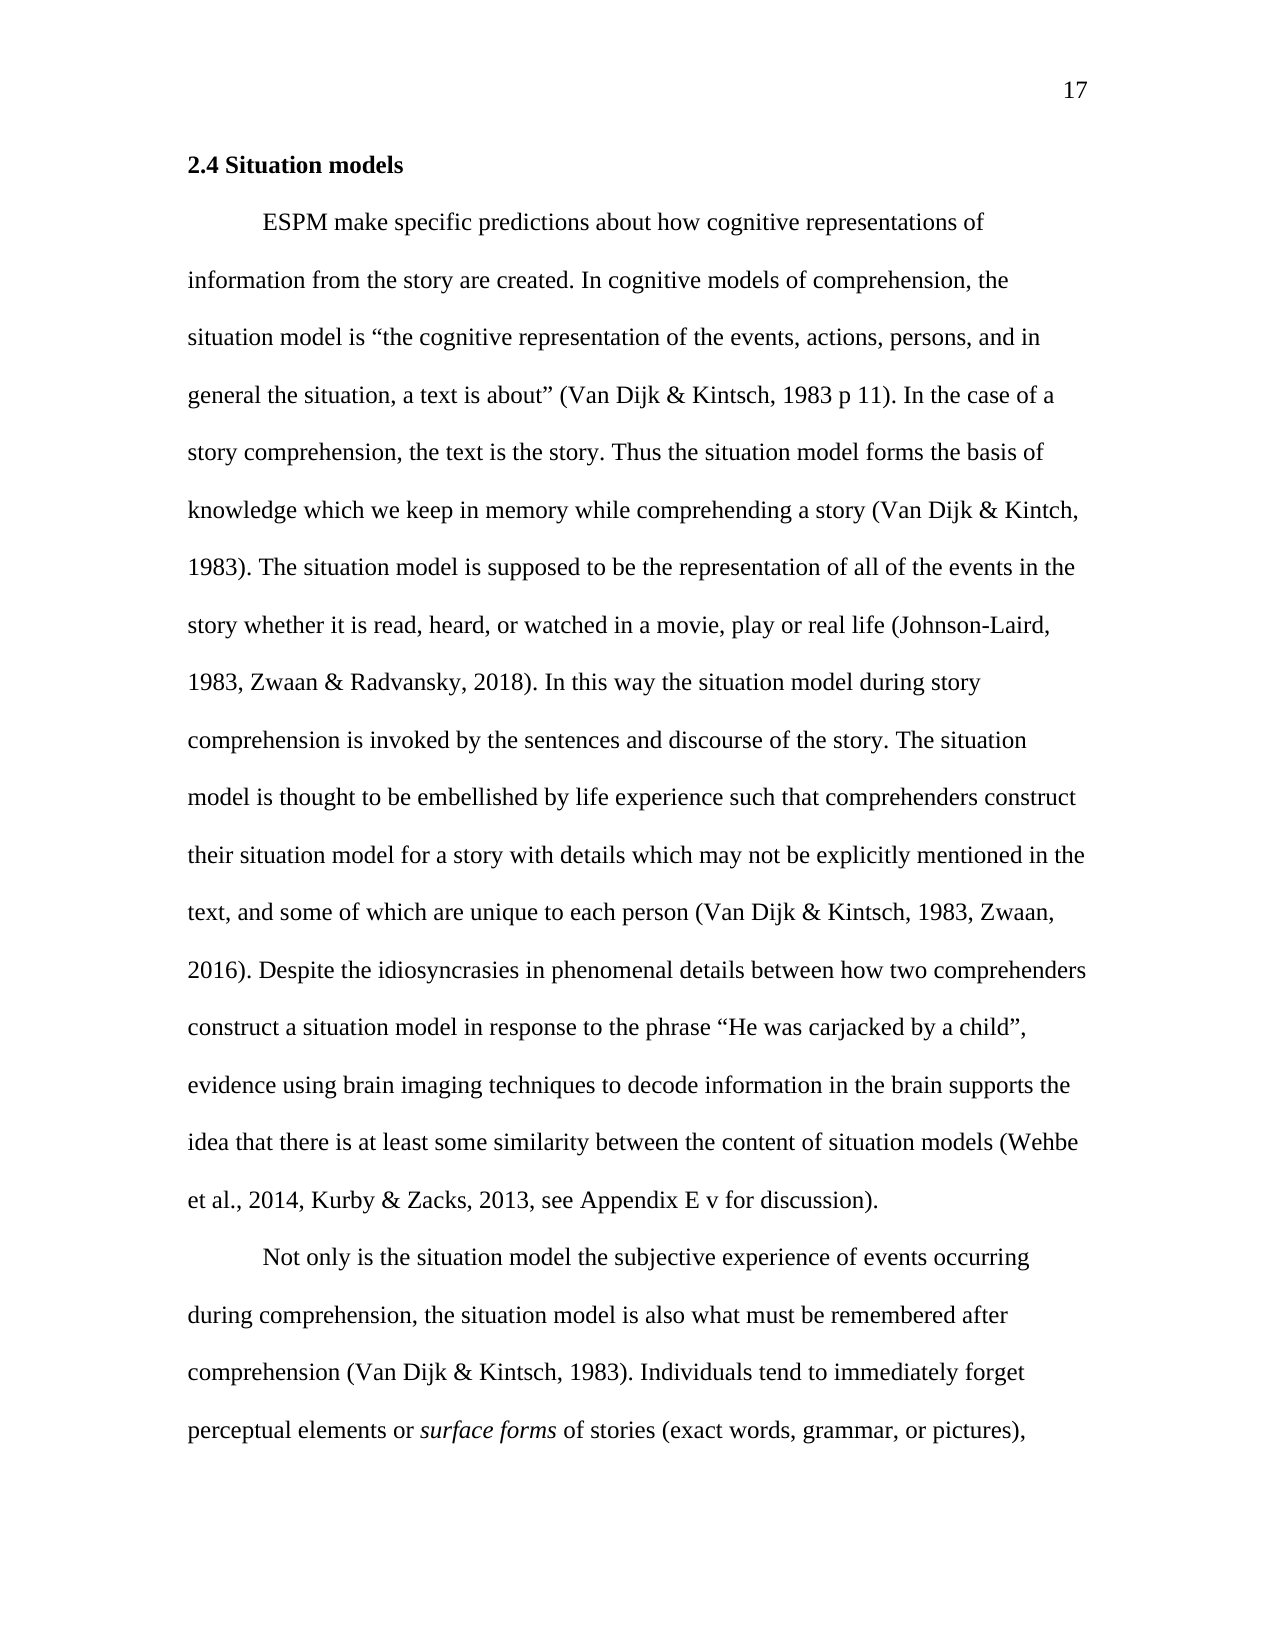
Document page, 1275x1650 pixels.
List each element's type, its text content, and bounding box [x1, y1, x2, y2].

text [187, 1242, 1087, 1444]
subtitle 2.4 Situation models [187, 150, 1087, 179]
text ESPM make specific predictions about how cognitive representations of information from the story are created. In cognitive models of comprehension, the situation model is “the cognitive representation of the events, actions, persons, and in general the situation, a text is about” (Van Dijk & Kintsch, 1983 p 11). In the case of a story comprehension, the text is the story. Thus the situation model forms the basis of knowledge which we keep in memory while comprehending a story (Van Dijk & Kintch, 1983). The situation model is supposed to be the representation of all of the events in the story whether it is read, heard, or watched in a movie, play or real life (Johnson-Laird, 1983, Zwaan & Radvansky, 2018). In this way the situation model during story comprehension is invoked by the sentences and discourse of the story. The situation model is thought to be embellished by life experience such that comprehenders construct their situation model for a story with details which may not be explicitly mentioned in the text, and some of which are unique to each person (Van Dijk & Kintsch, 1983, Zwaan, 2016). Despite the idiosyncrasies in phenomenal details between how two comprehenders construct a situation model in response to the phrase “He was carjacked by a child”, evidence using brain imaging techniques to decode information in the brain supports the idea that there is at least some similarity between the content of situation models (Wehbe et al., 2014, Kurby & Zacks, 2013, see Appendix E v for discussion). [187, 207, 1087, 1214]
